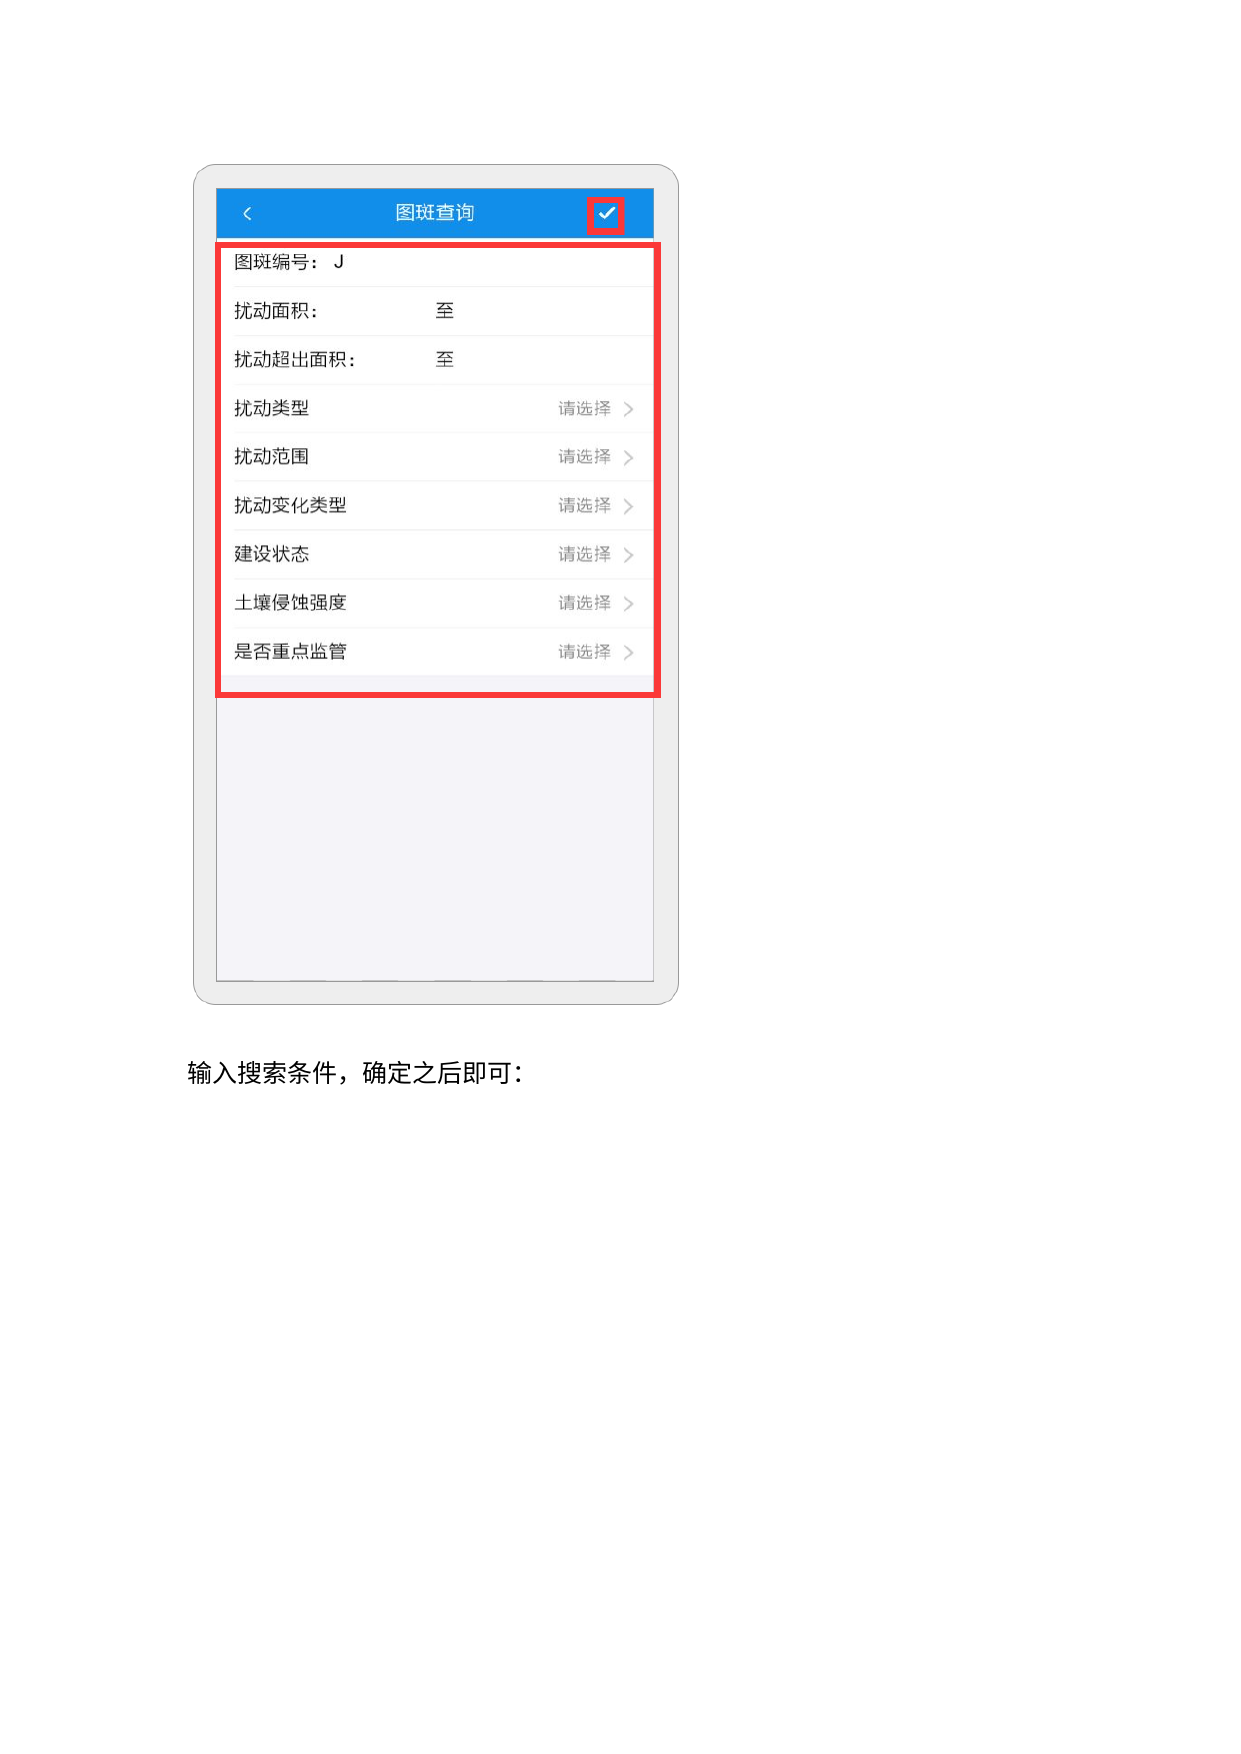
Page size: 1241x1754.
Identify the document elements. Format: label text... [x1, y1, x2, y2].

picture [187, 162, 682, 1011]
text 输入搜索条件，确定之后即可： [187, 1039, 1053, 1104]
